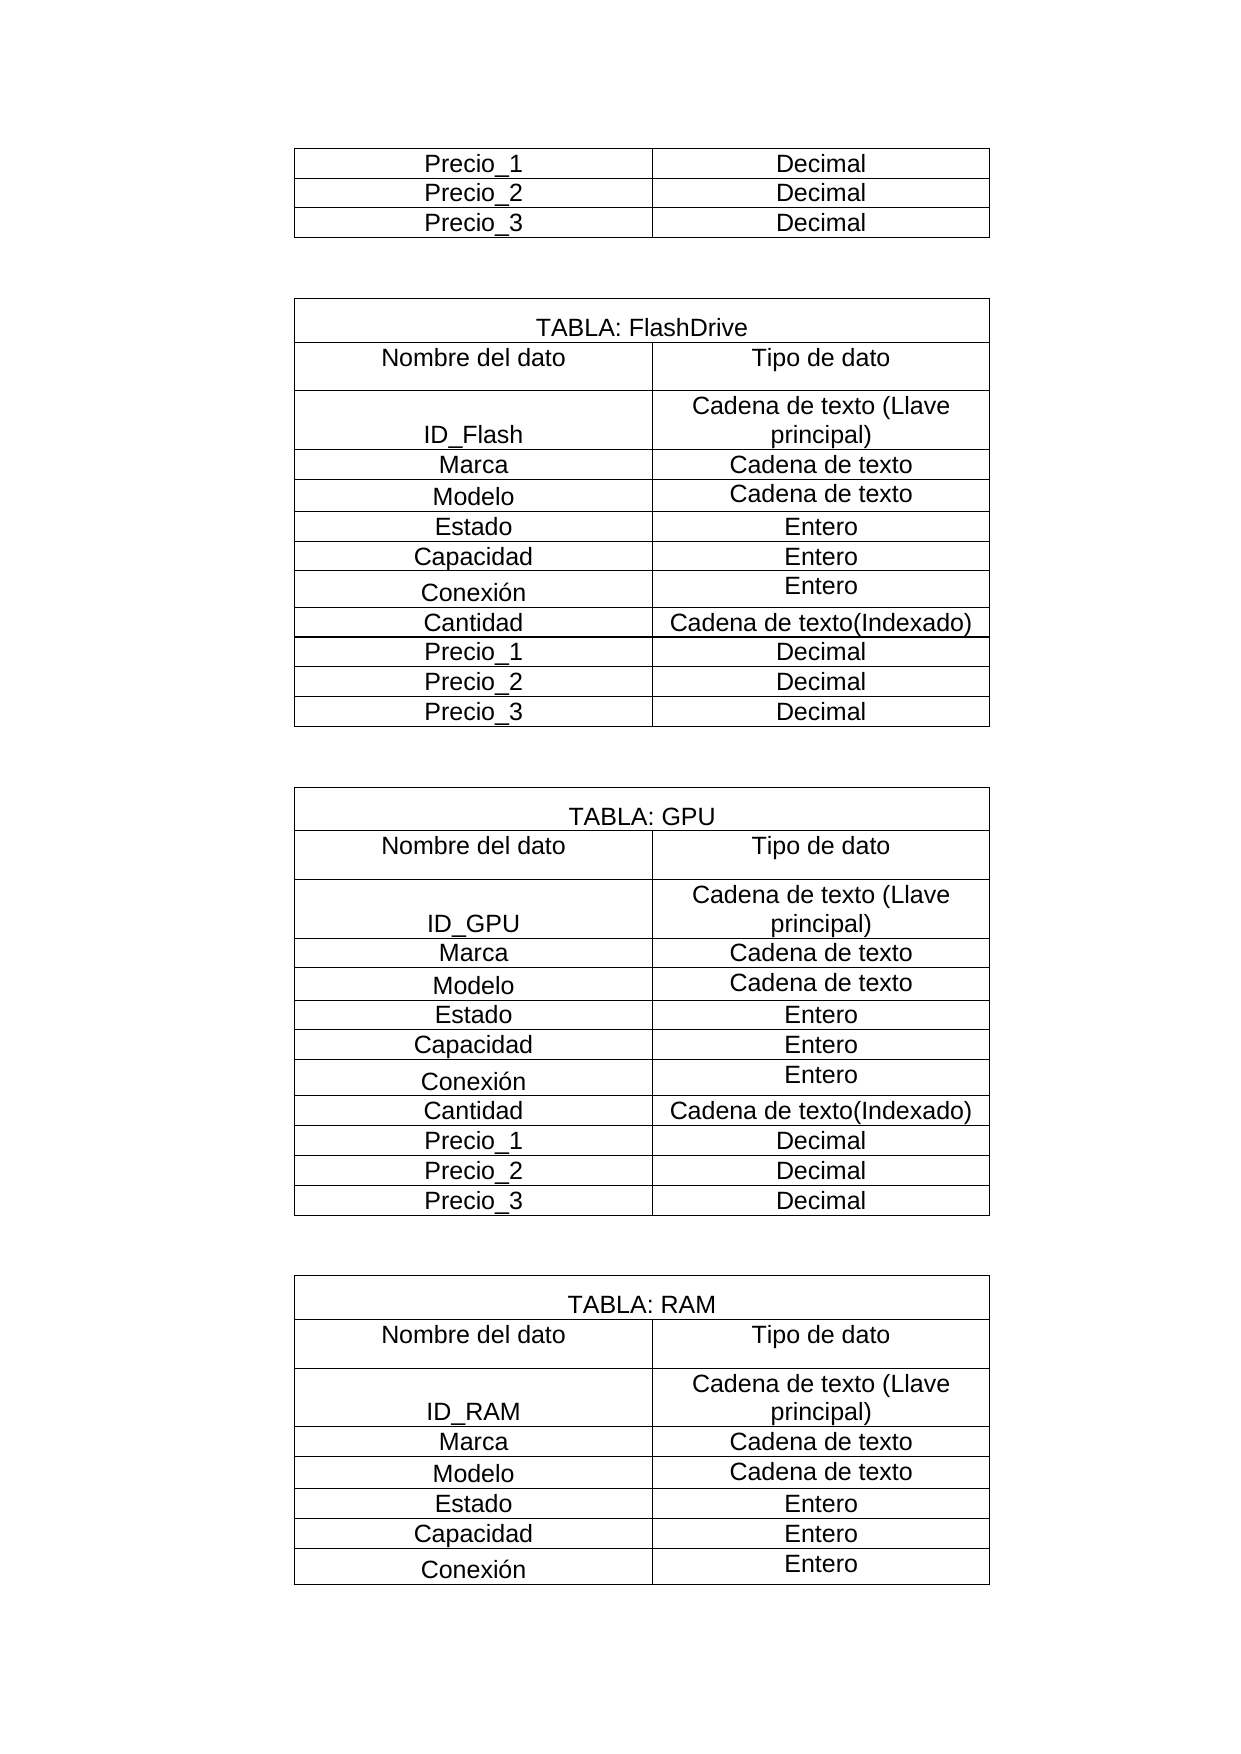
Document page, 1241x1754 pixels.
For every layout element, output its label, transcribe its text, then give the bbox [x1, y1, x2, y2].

table_header TABLA: RAM [295, 1276, 989, 1319]
table_cell Cadena de texto [653, 450, 989, 478]
table_cell Decimal [653, 1156, 989, 1185]
table_cell Estado [295, 1489, 652, 1518]
table_cell Marca [295, 1427, 652, 1456]
table_cell Conexión [295, 571, 652, 607]
table_cell ID_Flash [295, 391, 652, 449]
table_cell Precio_1 [295, 1126, 652, 1155]
table_cell Cadena de texto [653, 968, 989, 999]
table_cell Cadena de texto (Llave principal) [653, 391, 989, 449]
table_cell Entero [653, 1060, 989, 1095]
table_cell Entero [653, 1030, 989, 1059]
table_cell Decimal [653, 179, 989, 207]
table_cell Entero [653, 1001, 989, 1029]
table_cell Capacidad [295, 1519, 652, 1548]
table_cell Tipo de dato [653, 343, 989, 390]
table_cell Decimal [653, 638, 989, 666]
table_cell Marca [295, 939, 652, 967]
table_cell Precio_3 [295, 1186, 652, 1214]
table_cell ID_GPU [295, 880, 652, 937]
table_cell Nombre del dato [295, 831, 652, 879]
table_cell Decimal [653, 667, 989, 696]
table_cell ID_RAM [295, 1369, 652, 1426]
table_cell Entero [653, 571, 989, 607]
table_cell Decimal [653, 208, 989, 237]
table_cell Cantidad [295, 608, 652, 636]
table_cell Precio_2 [295, 179, 652, 207]
table_cell Entero [653, 1549, 989, 1584]
table_cell Tipo de dato [653, 1320, 989, 1368]
table_cell Conexión [295, 1549, 652, 1584]
table_header TABLA: FlashDrive [295, 299, 989, 342]
table_cell Precio_3 [295, 697, 652, 726]
table_cell Capacidad [295, 542, 652, 570]
table_cell Entero [653, 1519, 989, 1548]
table_cell Nombre del dato [295, 1320, 652, 1368]
table_cell Nombre del dato [295, 343, 652, 390]
table_cell Precio_3 [295, 208, 652, 237]
table_cell Cadena de texto [653, 1427, 989, 1456]
table_cell Capacidad [295, 1030, 652, 1059]
table_cell Entero [653, 542, 989, 570]
table_cell Precio_1 [295, 638, 652, 666]
table_cell Modelo [295, 1457, 652, 1488]
table_header TABLA: GPU [295, 788, 989, 830]
table_cell Cadena de texto [653, 939, 989, 967]
table_cell Cadena de texto(Indexado) [653, 1096, 989, 1125]
table_cell Cadena de texto (Llave principal) [653, 880, 989, 937]
table_cell Modelo [295, 480, 652, 511]
table_cell Precio_2 [295, 1156, 652, 1185]
table_cell Precio_1 [295, 149, 652, 177]
table_cell Decimal [653, 149, 989, 177]
table_cell Decimal [653, 697, 989, 726]
table_cell Decimal [653, 1126, 989, 1155]
table_cell Entero [653, 512, 989, 541]
table_cell Tipo de dato [653, 831, 989, 879]
table_cell Cadena de texto(Indexado) [653, 608, 989, 636]
table_cell Estado [295, 1001, 652, 1029]
table_cell Cantidad [295, 1096, 652, 1125]
table_cell Precio_2 [295, 667, 652, 696]
table_cell Cadena de texto [653, 480, 989, 511]
table_cell Cadena de texto (Llave principal) [653, 1369, 989, 1426]
table_cell Decimal [653, 1186, 989, 1214]
table_cell Conexión [295, 1060, 652, 1095]
table_cell Estado [295, 512, 652, 541]
table_cell Marca [295, 450, 652, 478]
table_cell Modelo [295, 968, 652, 999]
table_cell Cadena de texto [653, 1457, 989, 1488]
table_cell Entero [653, 1489, 989, 1518]
